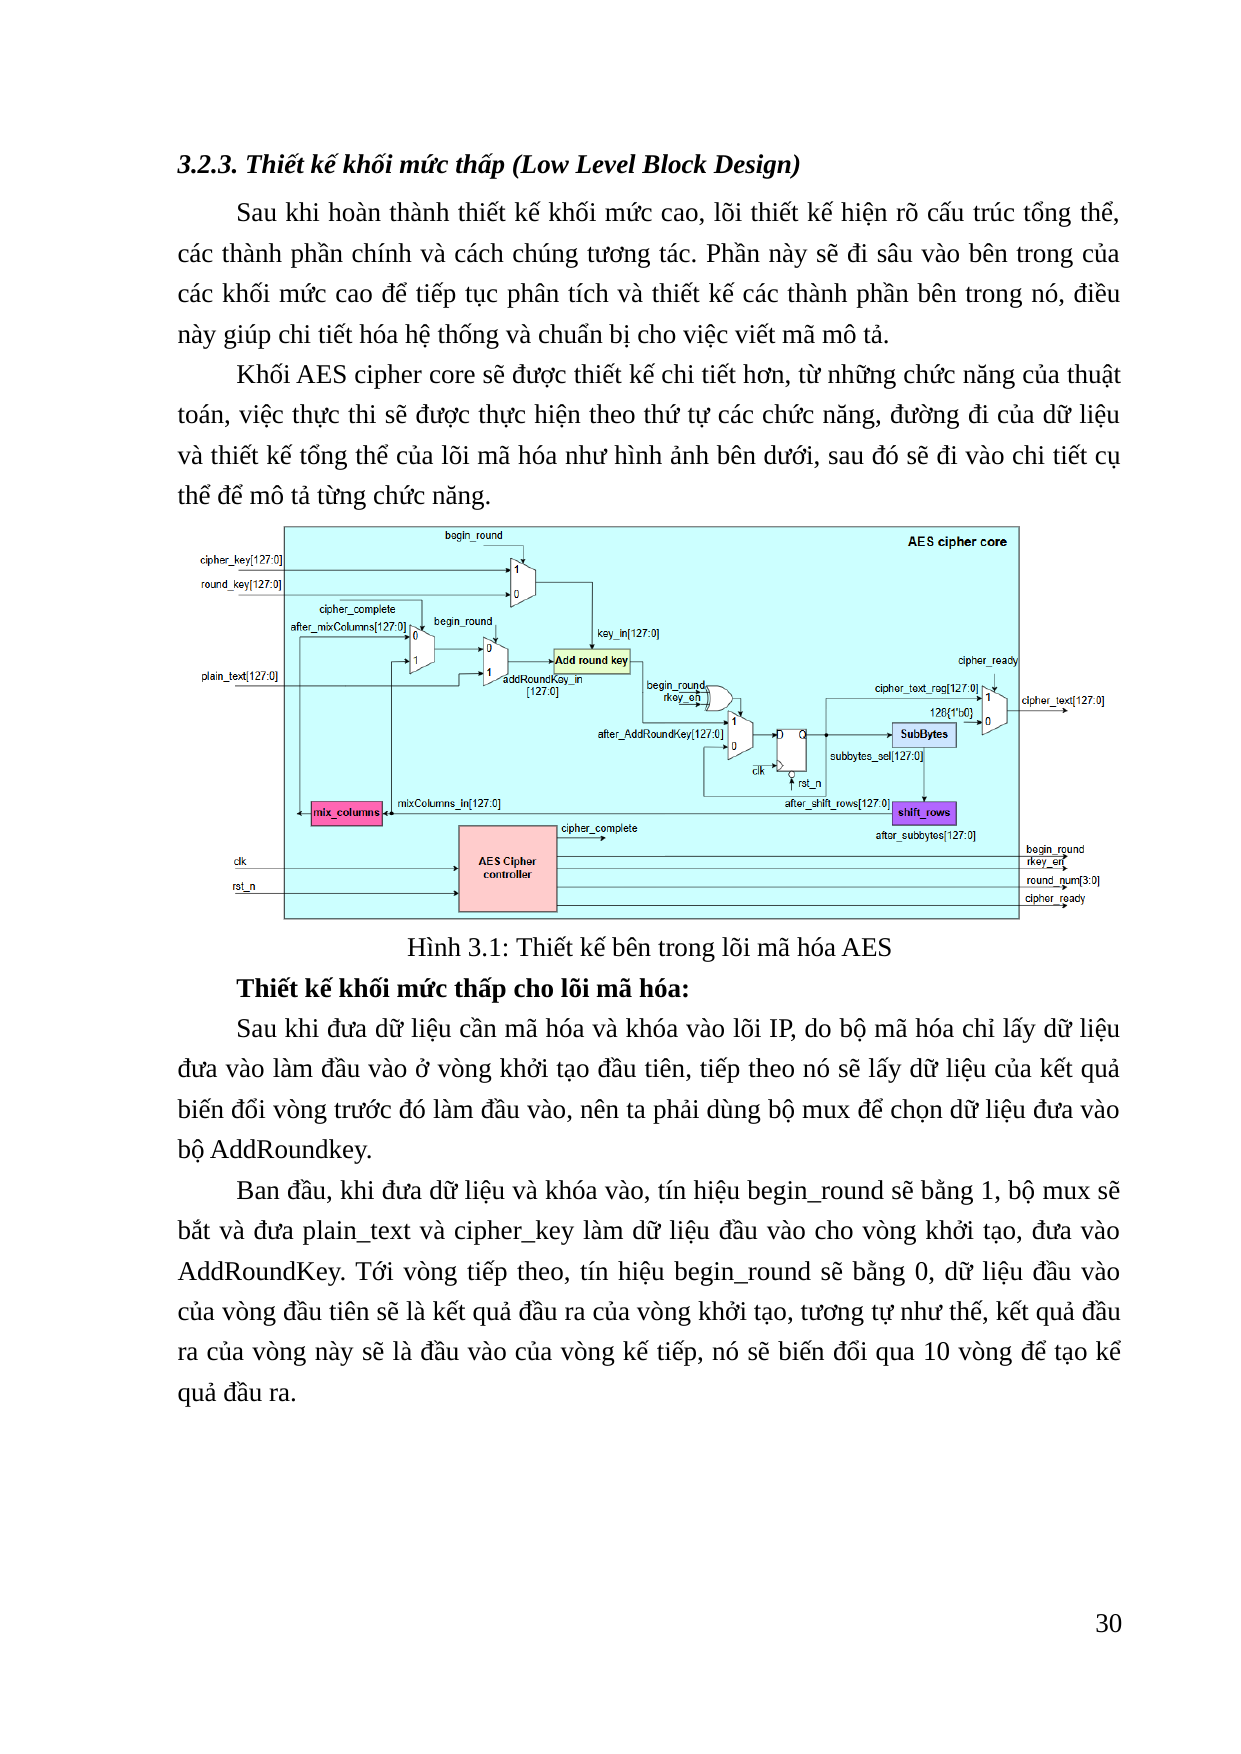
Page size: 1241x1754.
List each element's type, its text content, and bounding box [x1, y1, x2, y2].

text Ban đầu, khi đưa dữ liệu và khóa vào, tín hiệu begin_round sẽ bằng 1, bộ mux sẽ bắt và đưa plain_text và cipher_key làm dữ liệu đầu vào cho vòng khởi tạo, đưa vào AddRoundKey. Tới vòng tiếp theo, tín hiệu begin_round sẽ bằng 0, dữ liệu đầu vào của vòng đầu tiên sẽ là kết quả đầu ra của vòng khởi tạo, tương tự như thế, kết quả đầu ra của vòng này sẽ là đầu vào của vòng kế tiếp, nó sẽ biến đổi qua 10 vòng để tạo kể quả đầu ra. [177, 1174, 1122, 1407]
text Sau khi hoàn thành thiết kế khối mức cao, lõi thiết kế hiện rõ cấu trúc tổng thể, các thành phần chính và cách chúng tương tác. Phần này sẽ đi sâu vào bên trong của các khối mức cao để tiếp tục phân tích và thiết kế các thành phần bên trong nó, điều này giúp chi tiết hóa hệ thống và chuẩn bị cho việc viết mã mô tả. [177, 196, 1122, 349]
picture [194, 519, 1106, 922]
text Sau khi đưa dữ liệu cần mã hóa và khóa vào lõi IP, do bộ mã hóa chỉ lấy dữ liệu đưa vào làm đầu vào ở vòng khởi tạo đầu tiên, tiếp theo nó sẽ lấy dữ liệu của kết quả biến đổi vòng trước đó làm đầu vào, nên ta phải dùng bộ mux để chọn dữ liệu đưa vào bộ AddRoundkey. [177, 1012, 1122, 1164]
text Khối AES cipher core sẽ được thiết kế chi tiết hơn, từ những chức năng của thuật toán, việc thực thi sẽ được thực hiện theo thứ tự các chức năng, đường đi của dữ liệu và thiết kế tổng thể của lõi mã hóa như hình ảnh bên dưới, sau đó sẽ đi vào chi tiết cụ thể để mô tả từng chức năng. [177, 358, 1122, 511]
text Thiết kế khối mức thấp cho lõi mã hóa: [177, 972, 1122, 1003]
text Thiết kế bên trong lõi mã hóa AES [177, 931, 1122, 962]
subtitle Thiết kế khối mức thấp (Low Level Block Design) [177, 148, 1122, 179]
